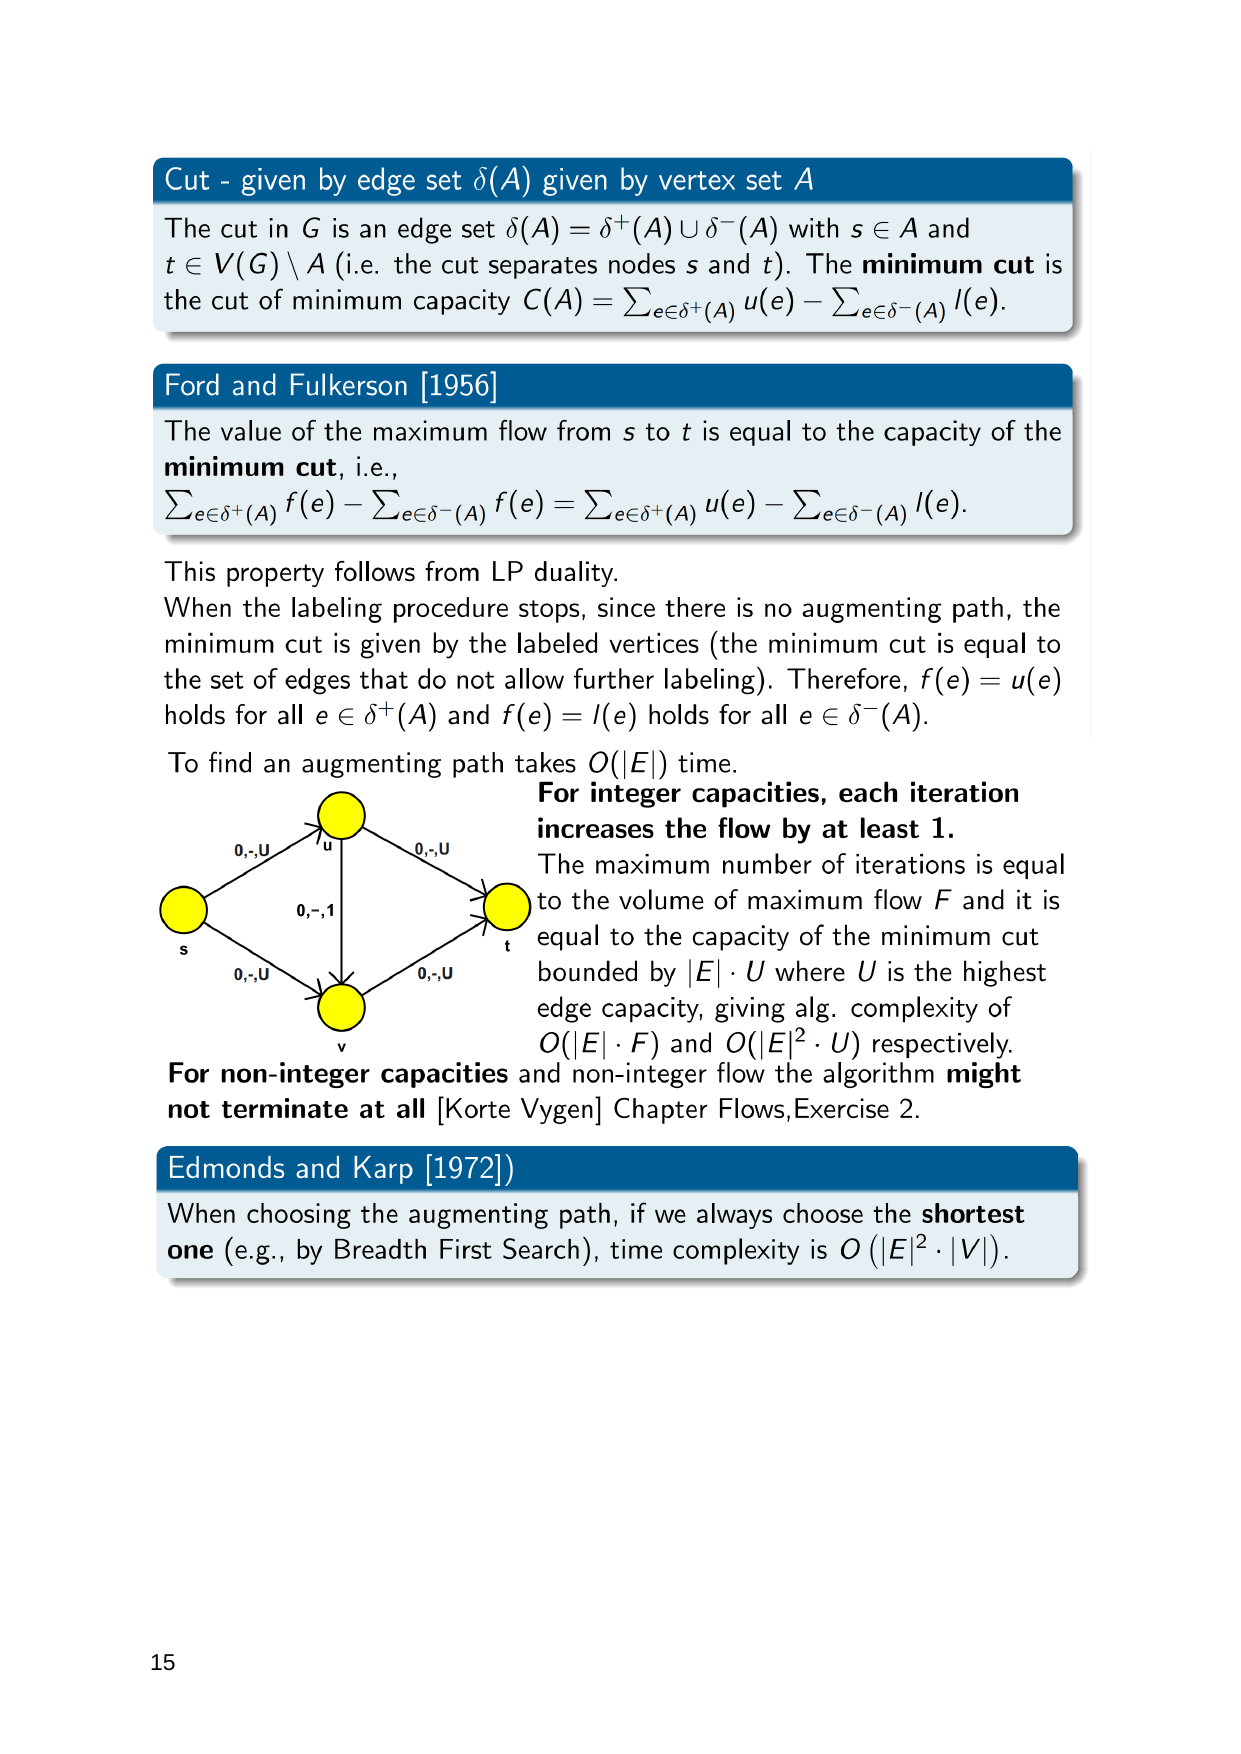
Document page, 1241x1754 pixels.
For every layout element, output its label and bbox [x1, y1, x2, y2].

picture [150, 150, 1091, 740]
picture [150, 743, 1091, 1302]
